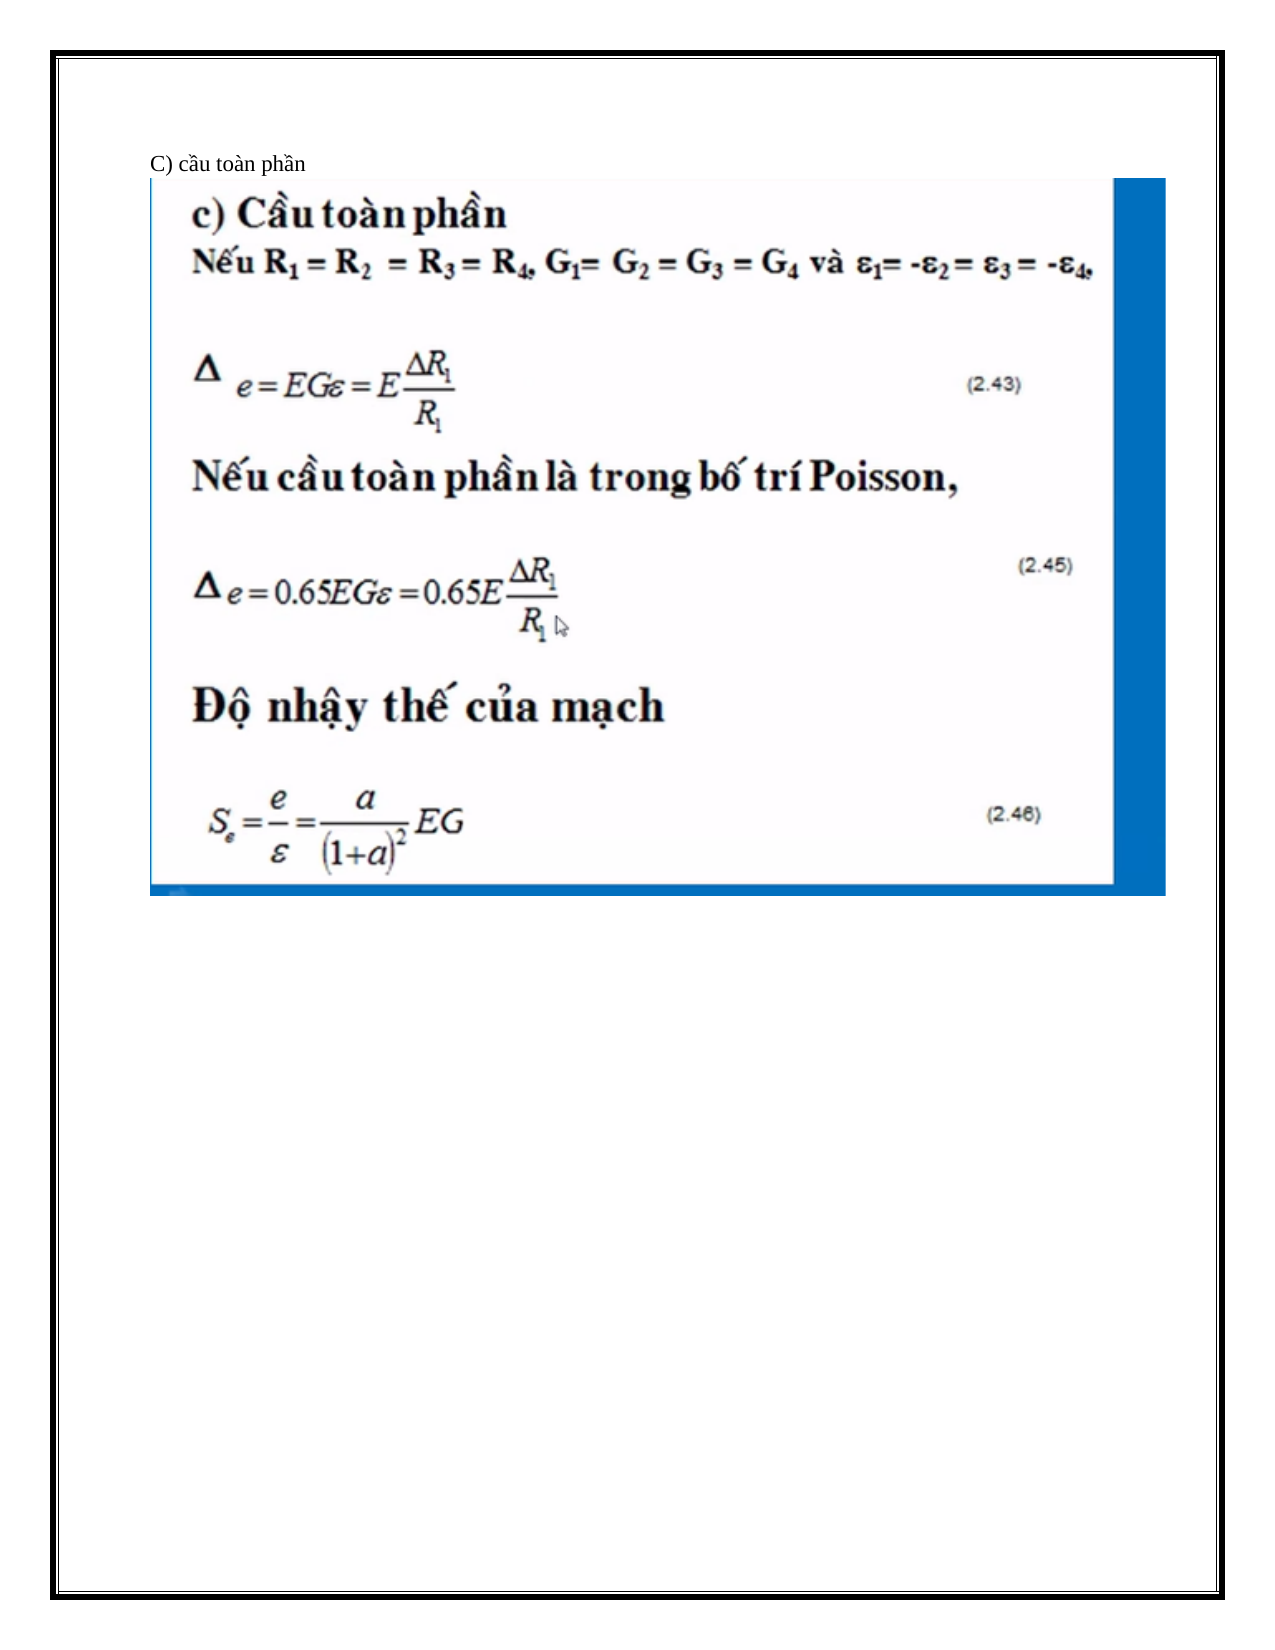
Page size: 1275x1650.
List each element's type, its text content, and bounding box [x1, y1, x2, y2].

text C) cầu toàn phần [150, 150, 1125, 178]
picture [150, 178, 1166, 896]
